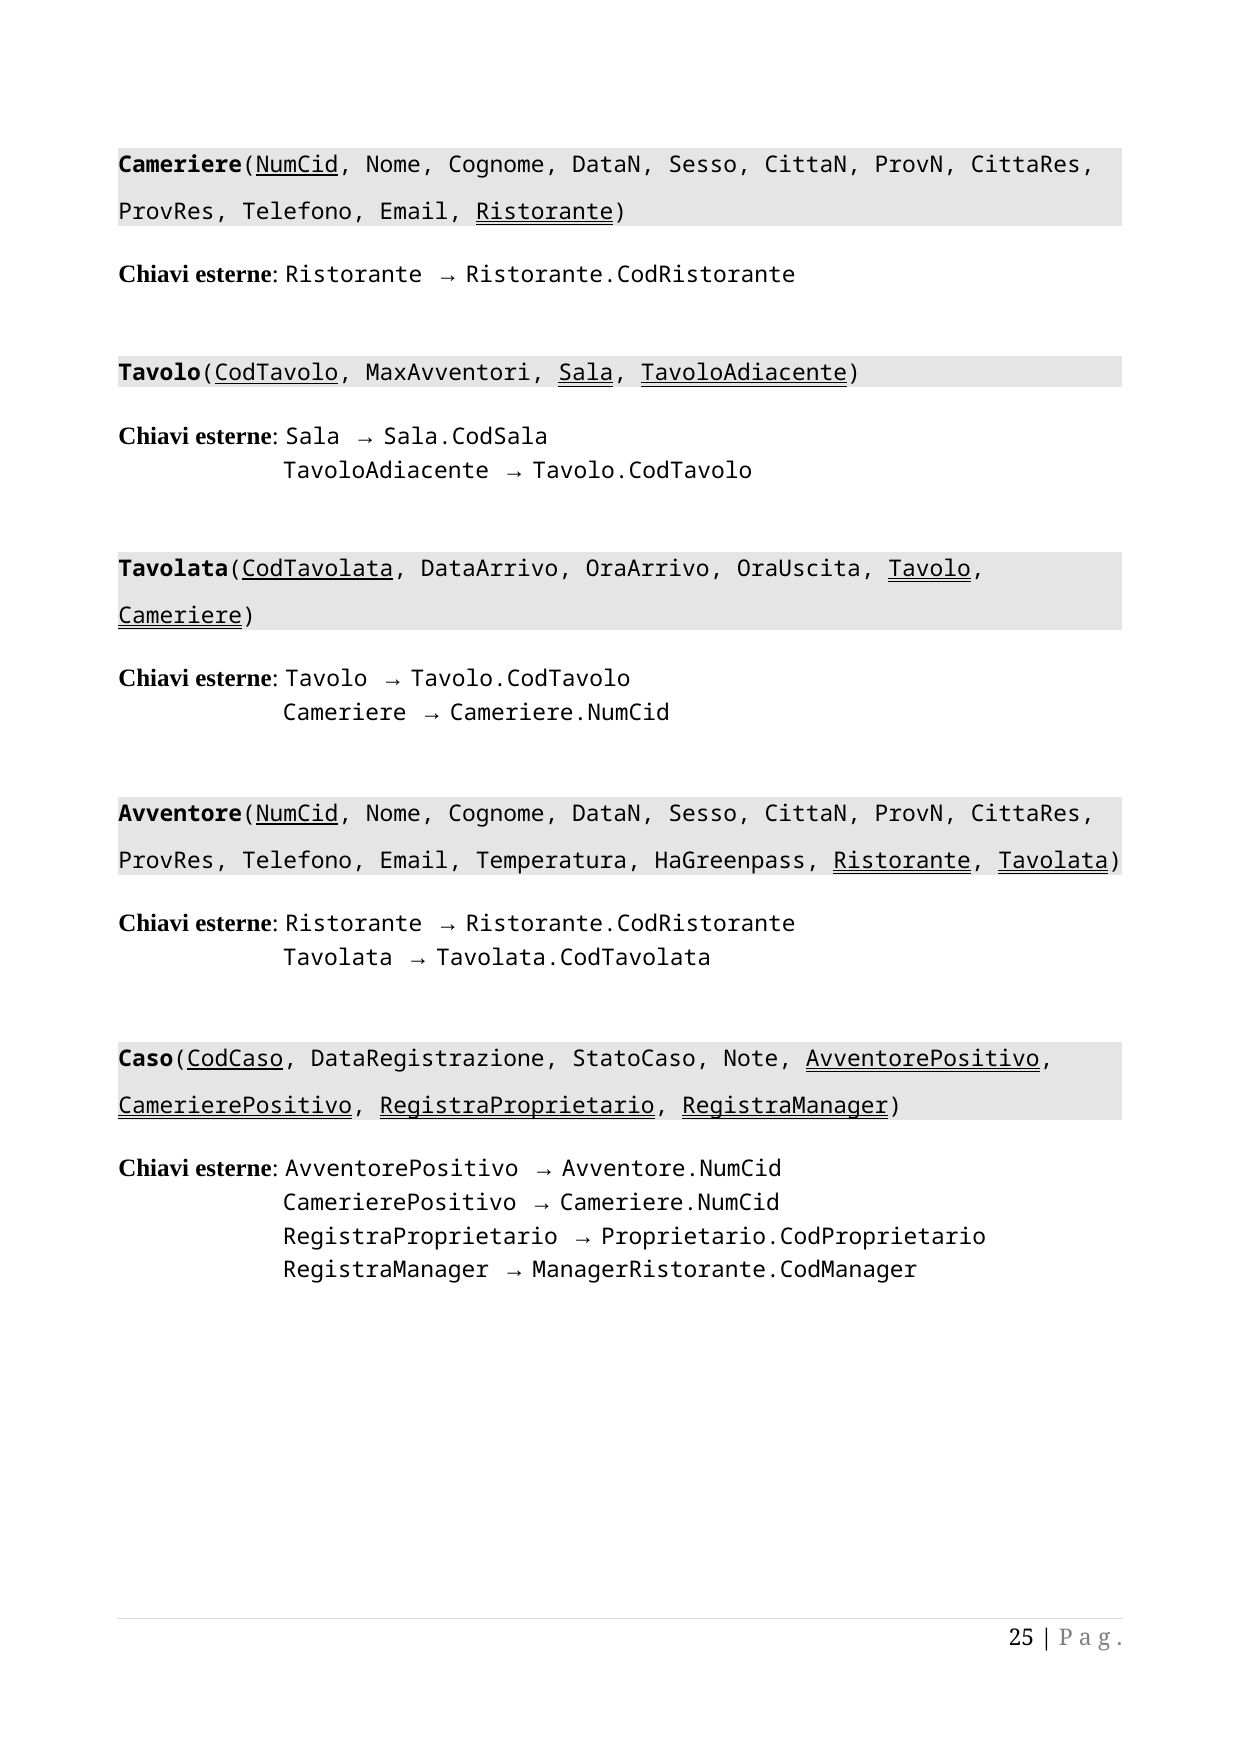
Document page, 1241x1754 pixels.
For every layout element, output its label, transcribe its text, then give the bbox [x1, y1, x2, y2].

text Cameriere(NumCid, Nome, Cognome, DataN, Sesso, CittaN, ProvN, CittaRes, ProvRes, Telefono, Email, Ristorante) [118, 148, 1122, 226]
text Tavolata(CodTavolata, DataArrivo, OraArrivo, OraUscita, Tavolo, Cameriere) [118, 552, 1122, 630]
text Chiavi esterne: Tavolo → Tavolo.CodTavolo ………………: Cameriere → Cameriere.NumCid [118, 662, 1122, 727]
text Chiavi esterne: AvventorePositivo → Avventore.NumCid ………………: CamerierePositivo → Cameriere.NumCid ………………: RegistraProprietario → Proprietario.CodProprietario ………………: RegistraManager → ManagerRistorante.CodManager [118, 1152, 1122, 1284]
text Tavolo(CodTavolo, MaxAvventori, Sala, TavoloAdiacente) [118, 356, 1122, 387]
text Caso(CodCaso, DataRegistrazione, StatoCaso, Note, AvventorePositivo, CamerierePositivo, RegistraProprietario, RegistraManager) [118, 1042, 1122, 1120]
text Chiavi esterne: Ristorante → Ristorante.CodRistorante [118, 258, 1122, 289]
text Avventore(NumCid, Nome, Cognome, DataN, Sesso, CittaN, ProvN, CittaRes, ProvRes, Telefono, Email, Temperatura, HaGreenpass, Ristorante, Tavolata) [118, 797, 1122, 875]
text Chiavi esterne: Ristorante → Ristorante.CodRistorante ………………: Tavolata → Tavolata.CodTavolata [118, 907, 1122, 972]
text Chiavi esterne: Sala → Sala.CodSala ………………: TavoloAdiacente → Tavolo.CodTavolo [118, 420, 1122, 485]
